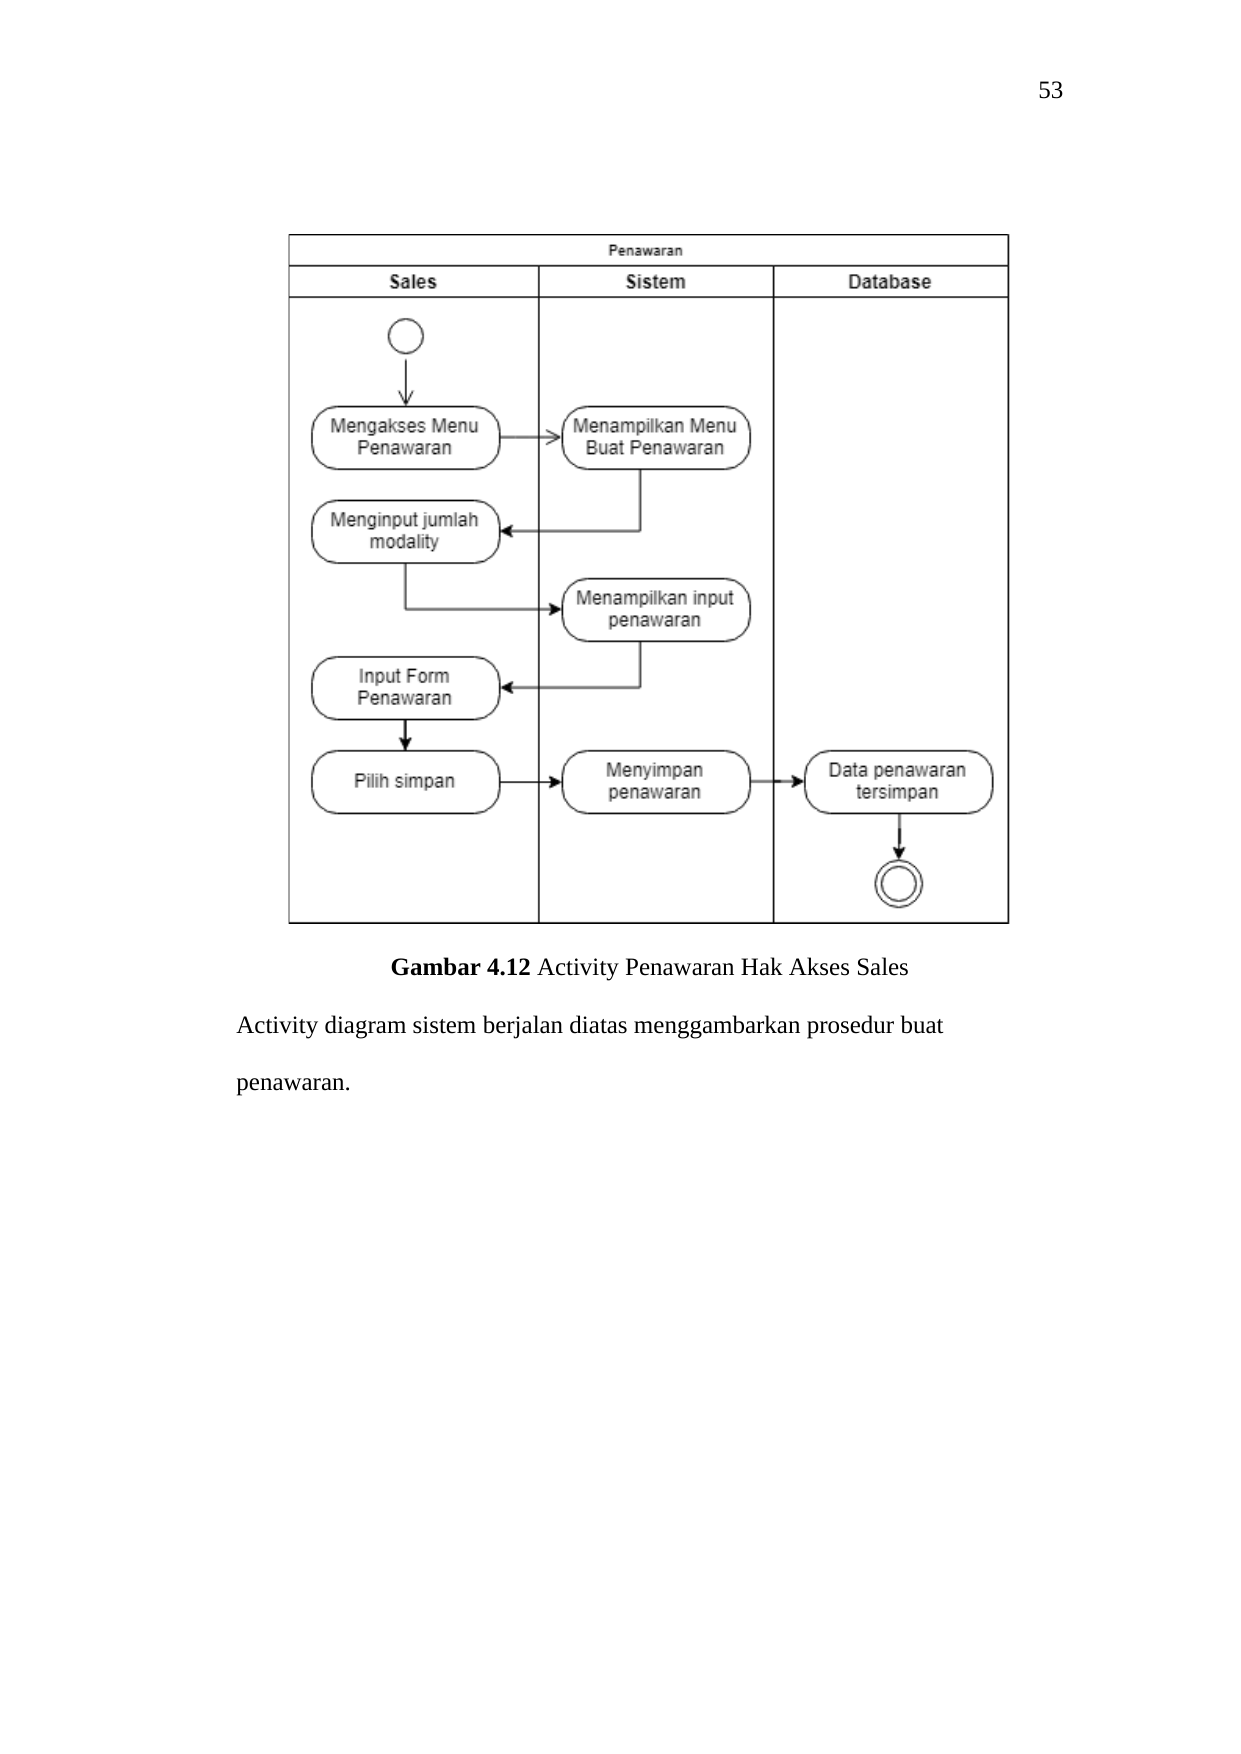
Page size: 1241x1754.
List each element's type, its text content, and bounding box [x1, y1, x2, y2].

text Gambar 4.12 Activity Penawaran Hak Akses Sales [236, 952, 1063, 981]
picture [288, 234, 1011, 924]
text Activity diagram sistem berjalan diatas menggambarkan prosedur buat penawaran. [236, 1010, 1063, 1096]
